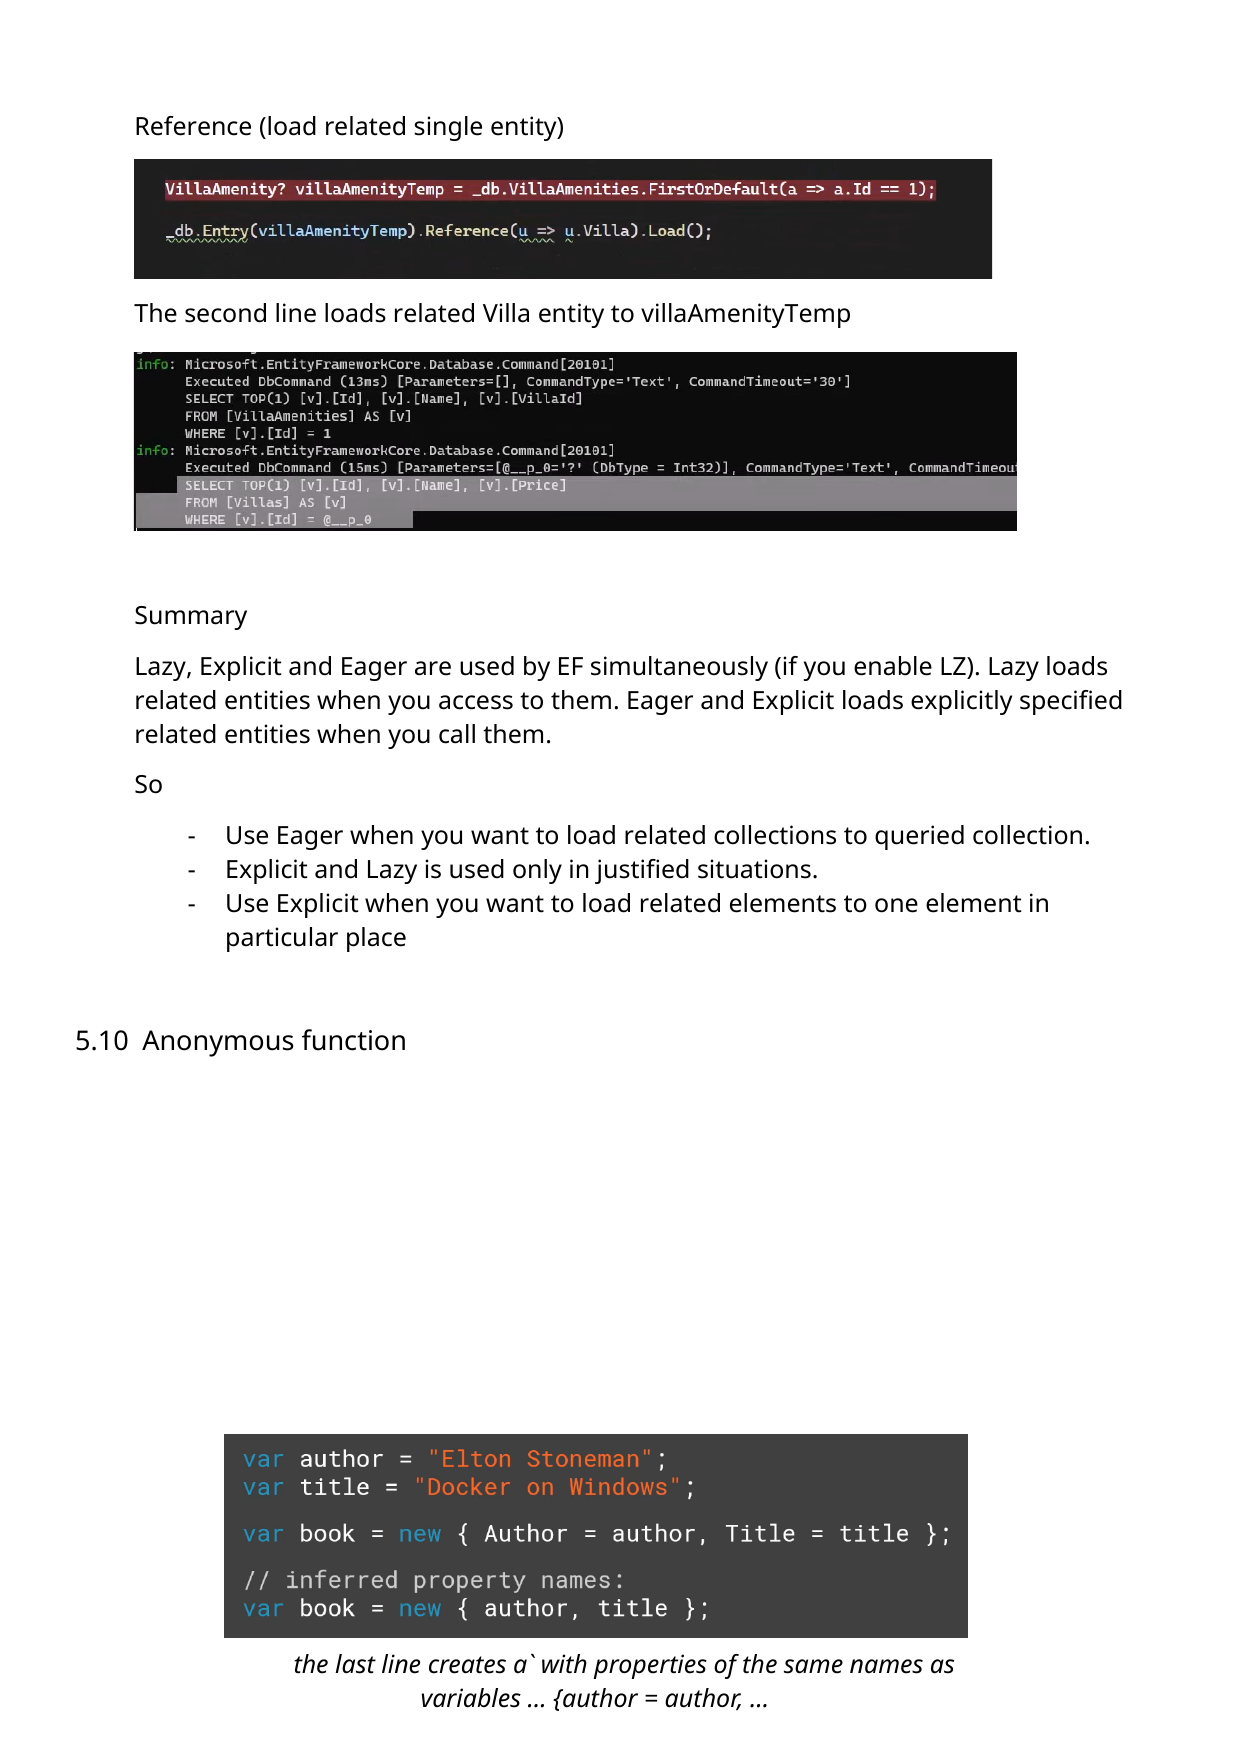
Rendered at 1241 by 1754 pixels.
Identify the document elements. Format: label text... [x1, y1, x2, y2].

list Use Eager when you want to load related collections to queried collection. [187, 818, 1165, 852]
text Lazy, Explicit and Eager are used by EF simultaneously (if you enable LZ). Lazy loads related entities when you access to them. Eager and Explicit loads explicitly specified related entities when you call them. [134, 648, 1165, 750]
picture [224, 1434, 968, 1638]
list Explicit and Lazy is used only in justified situations. [187, 852, 1165, 886]
picture [134, 159, 993, 279]
text Summary [134, 597, 1165, 632]
text Reference (load related single entity) [134, 75, 1165, 143]
subtitle Anonymous function [75, 1021, 1165, 1058]
text So [134, 767, 1165, 801]
picture [133, 352, 1017, 531]
list Use Explicit when you want to load related elements to one element in particular place [187, 886, 1165, 954]
text The second line loads related Villa entity to villaAmenityTemp [134, 296, 1165, 330]
